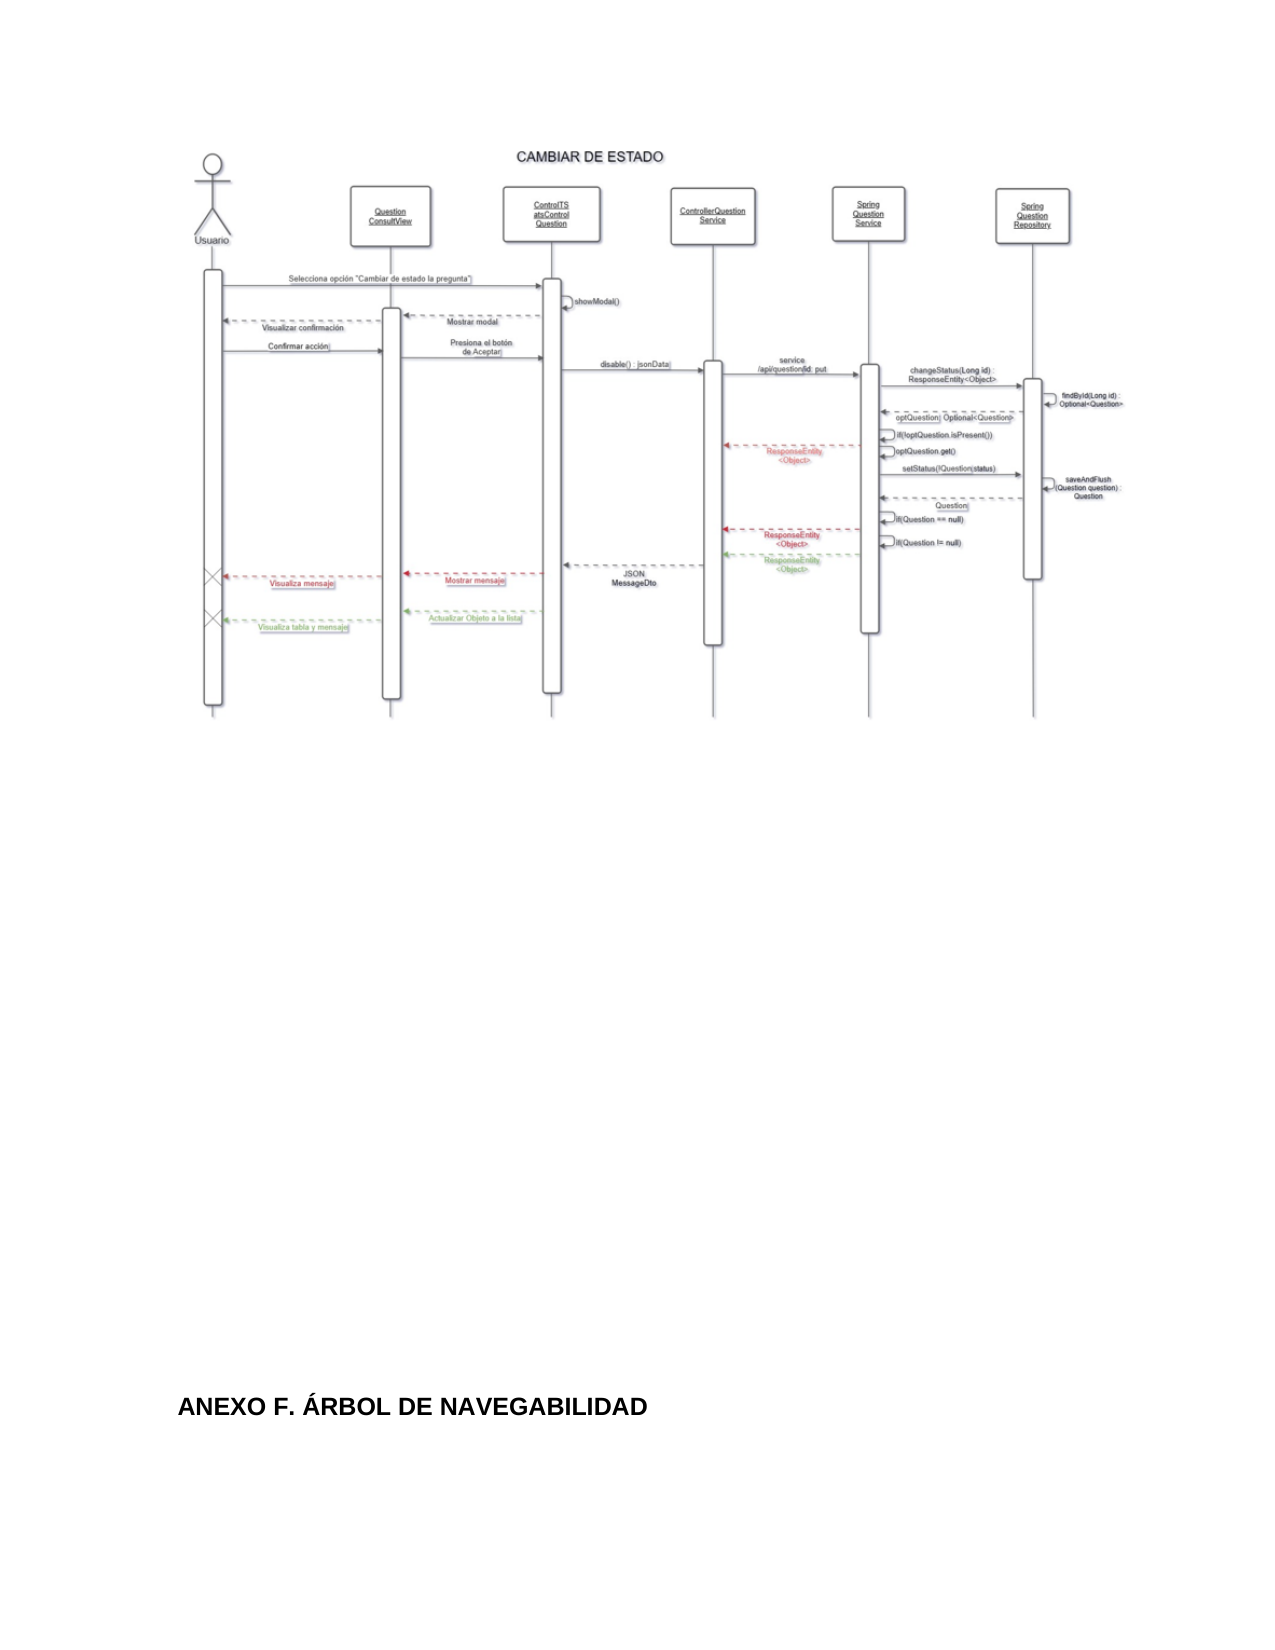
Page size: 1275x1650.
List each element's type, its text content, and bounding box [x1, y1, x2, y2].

picture [177, 147, 1128, 722]
text ANEXO F. ÁRBOL DE NAVEGABILIDAD [177, 1392, 1127, 1421]
